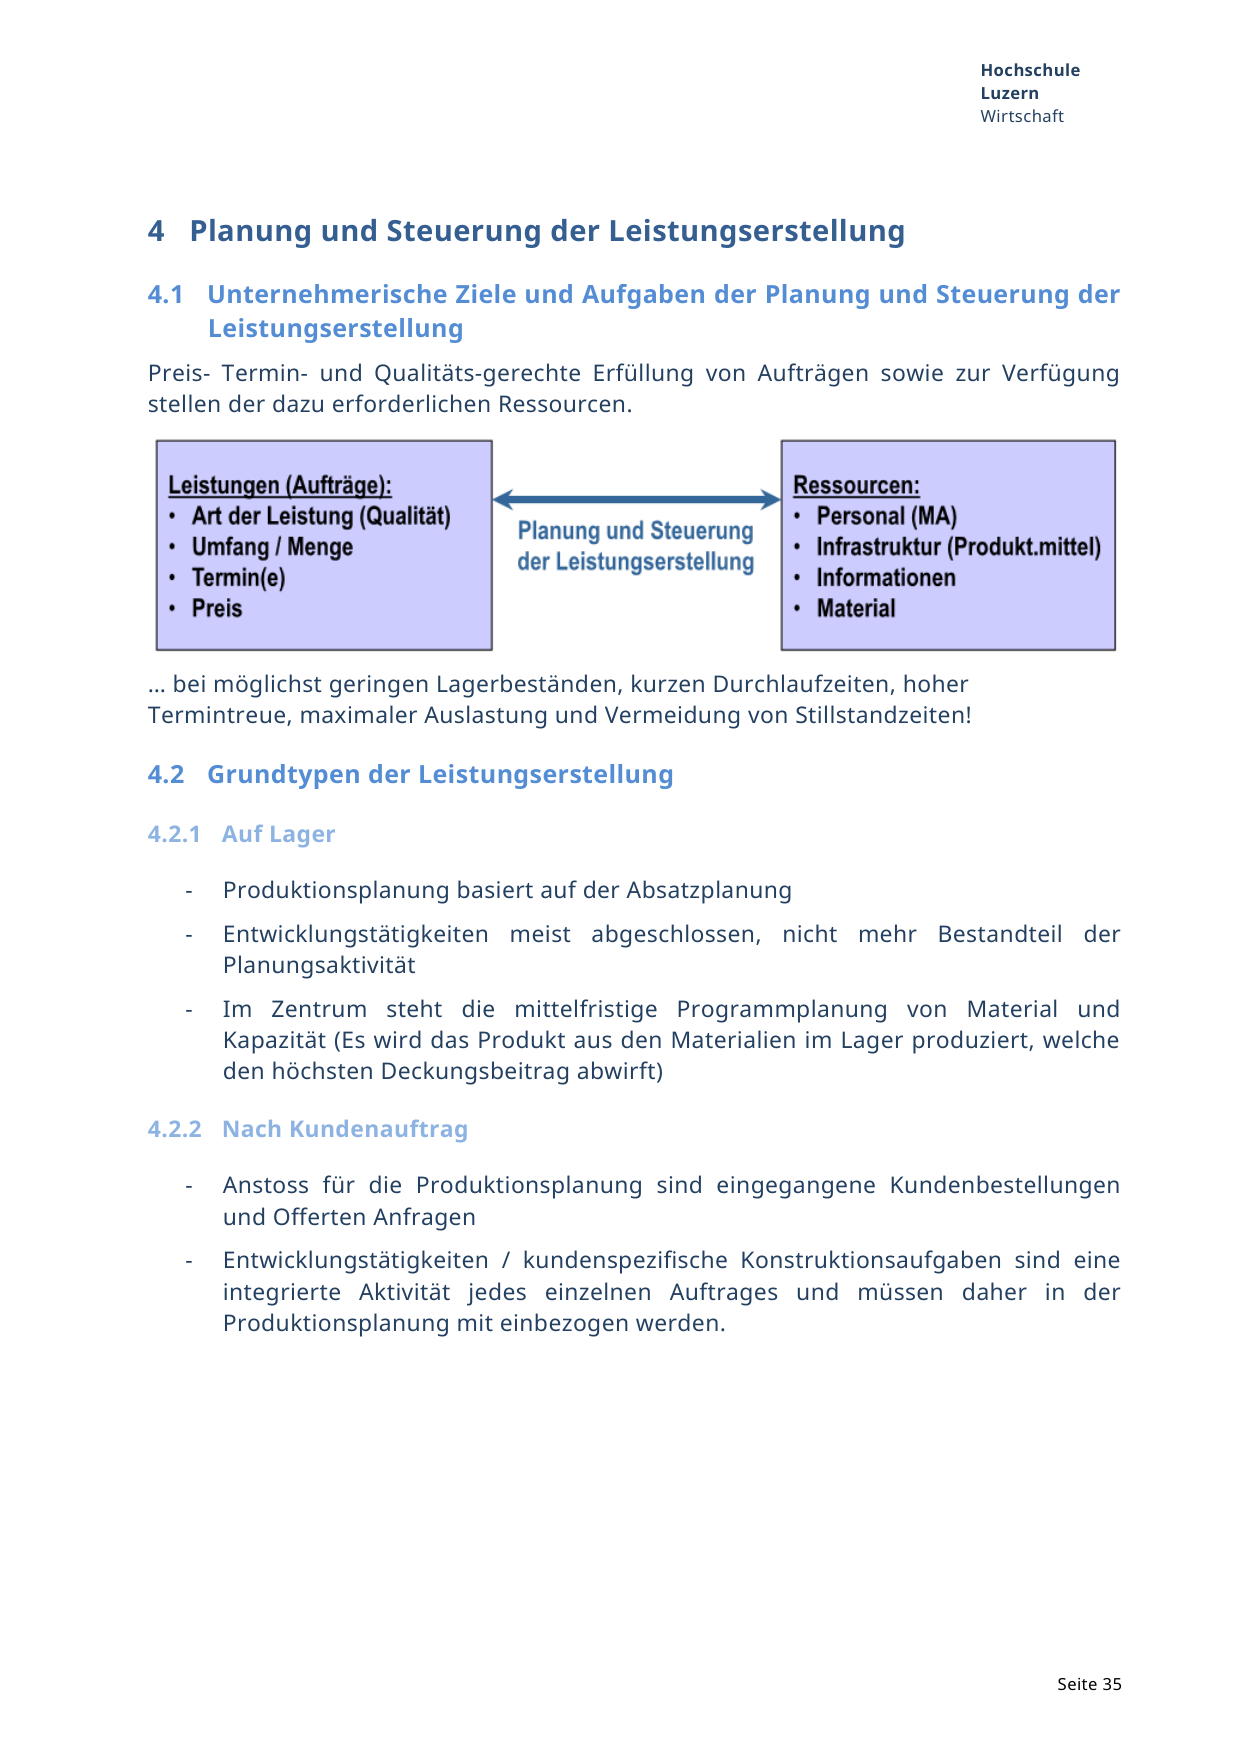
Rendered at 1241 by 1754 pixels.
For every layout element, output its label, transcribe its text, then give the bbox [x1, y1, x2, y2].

text … bei möglichst geringen Lagerbeständen, kurzen Durchlaufzeiten, hoher Termintreue, maximaler Auslastung und Vermeidung von Stillstandzeiten! [148, 668, 1122, 731]
subtitle Planung und Steuerung der Leistungserstellung [148, 210, 1122, 250]
list Anstoss für die Produktionsplanung sind eingegangene Kundenbestellungen und Offerten Anfragen [185, 1169, 1122, 1232]
list Entwicklungstätigkeiten / kundenspezifische Konstruktionsaufgaben sind eine integrierte Aktivität jedes einzelnen Auftrages und müssen daher in der Produktionsplanung mit einbezogen werden. [185, 1244, 1122, 1338]
subtitle Grundtypen der Leistungserstellung [148, 757, 1122, 791]
list Produktionsplanung basiert auf der Absatzplanung [185, 874, 1122, 905]
subtitle Unternehmerische Ziele und Aufgaben der Planung und Steuerung der Leistungserstellung [148, 276, 1122, 344]
picture [147, 432, 1123, 656]
subtitle Auf Lager [148, 818, 1122, 849]
list Im Zentrum steht die mittelfristige Programmplanung von Material und Kapazität (Es wird das Produkt aus den Materialien im Lager produziert, welche den höchsten Deckungsbeitrag abwirft) [185, 993, 1122, 1086]
text Preis- Termin- und Qualitäts-gerechte Erfüllung von Aufträgen sowie zur Verfügung stellen der dazu erforderlichen Ressourcen. [148, 357, 1122, 419]
subtitle Nach Kundenauftrag [148, 1113, 1122, 1144]
list Entwicklungstätigkeiten meist abgeschlossen, nicht mehr Bestandteil der Planungsaktivität [185, 918, 1122, 980]
